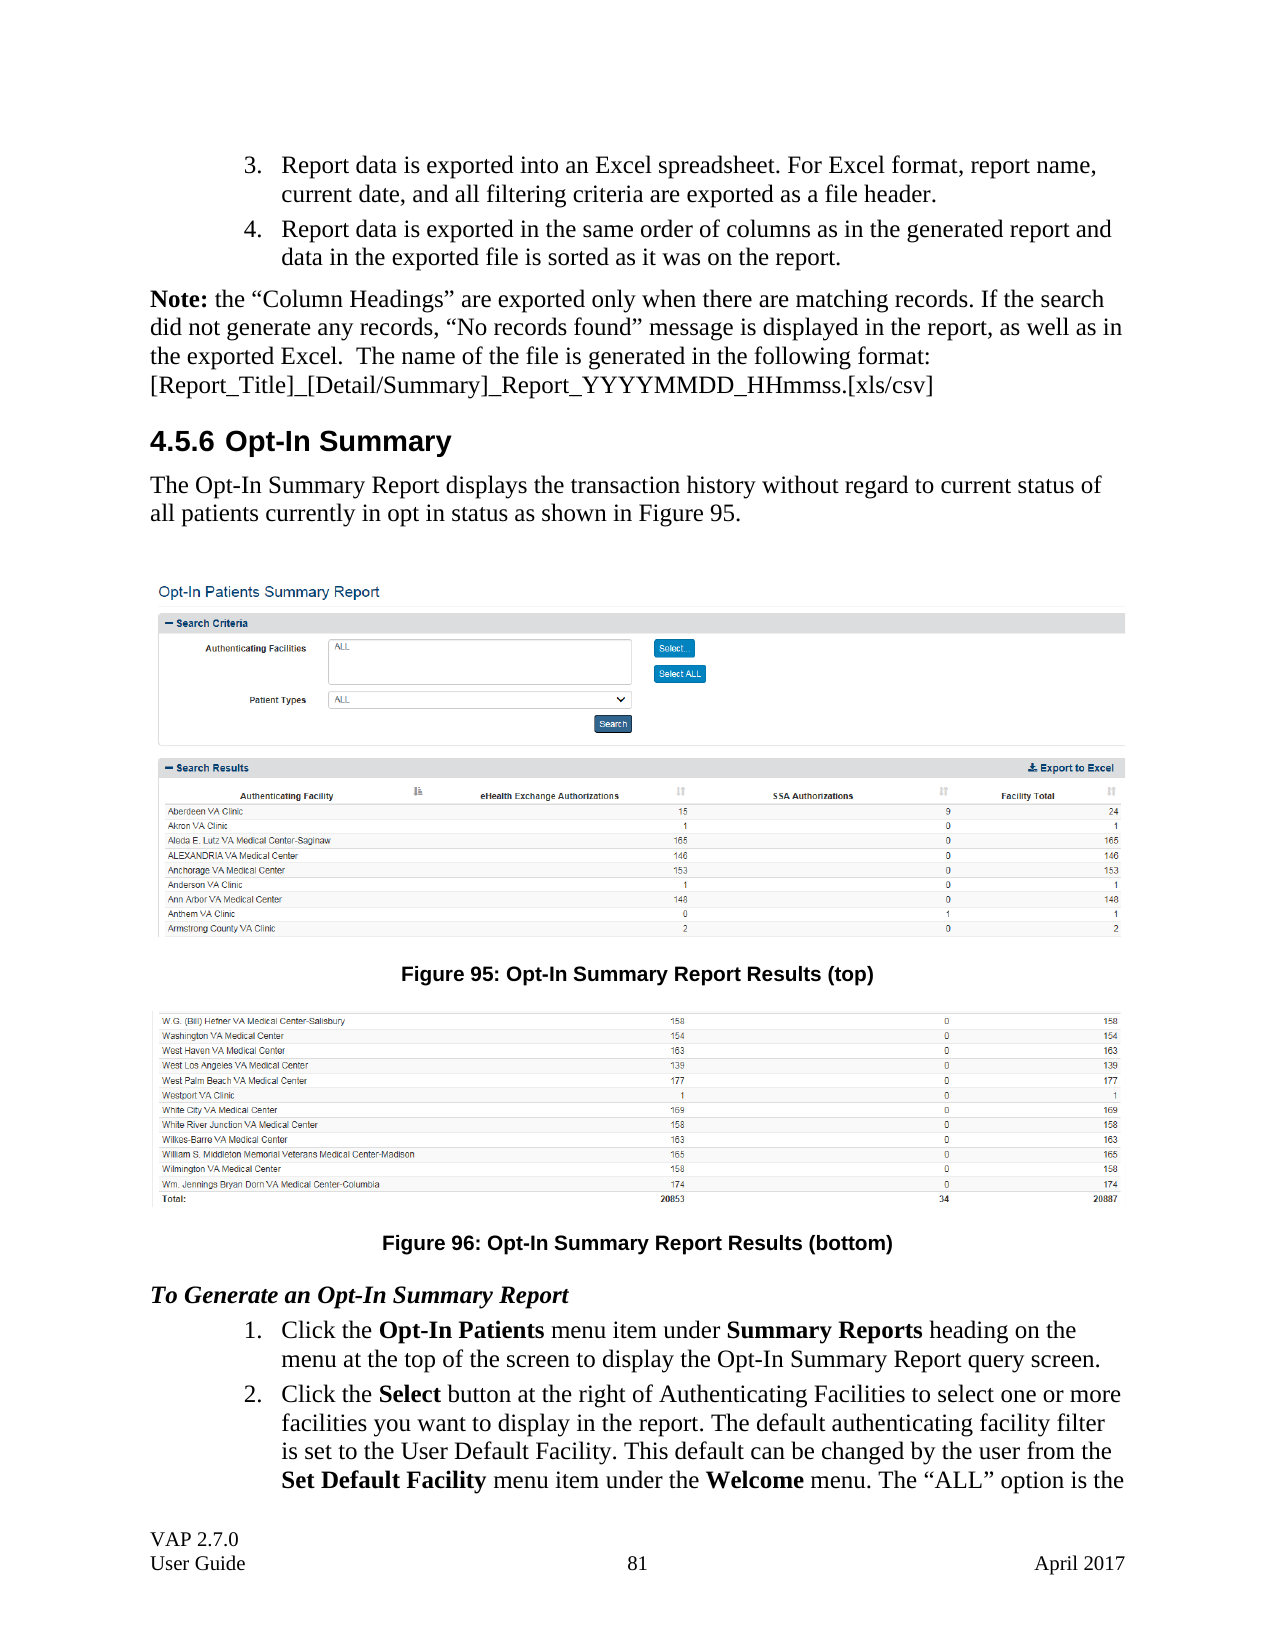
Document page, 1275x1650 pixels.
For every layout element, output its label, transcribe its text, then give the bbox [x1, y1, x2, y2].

text The Opt-In Summary Report displays the transaction history without regard to current status of all patients currently in opt in status as shown in Figure 95. [150, 470, 1125, 527]
subtitle Opt-In Summary [150, 424, 1125, 457]
list Click the Opt-In Patients menu item under Summary Reports heading on the menu at the top of the screen to display the Opt-In Summary Report query screen. [244, 1315, 1125, 1373]
text Figure 96: Opt-In Summary Report Results (bottom) [150, 1231, 1125, 1255]
picture [150, 581, 1125, 937]
text Note: the “Column Headings” are exported only when there are matching records. If the search did not generate any records, “No records found” message is displayed in the report, as well as in the exported Excel. The name of the file is generated in the following format: [Report_Title]_[Detail/Summary]_Report_YYYYMMDD_HHmmss.[xls/csv] [150, 284, 1125, 399]
text To Generate an Opt-In Summary Report [150, 1280, 1125, 1309]
text Figure 95: Opt-In Summary Report Results (top) [150, 962, 1125, 986]
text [244, 1379, 1125, 1494]
text Report data is exported into an Excel spreadsheet. For Excel format, report name, current date, and all filtering criteria are exported as a file header. [244, 150, 1125, 207]
text Report data is exported in the same order of columns as in the generated report and data in the exported file is sorted as it was on the report. [244, 214, 1125, 271]
picture [150, 1011, 1125, 1207]
